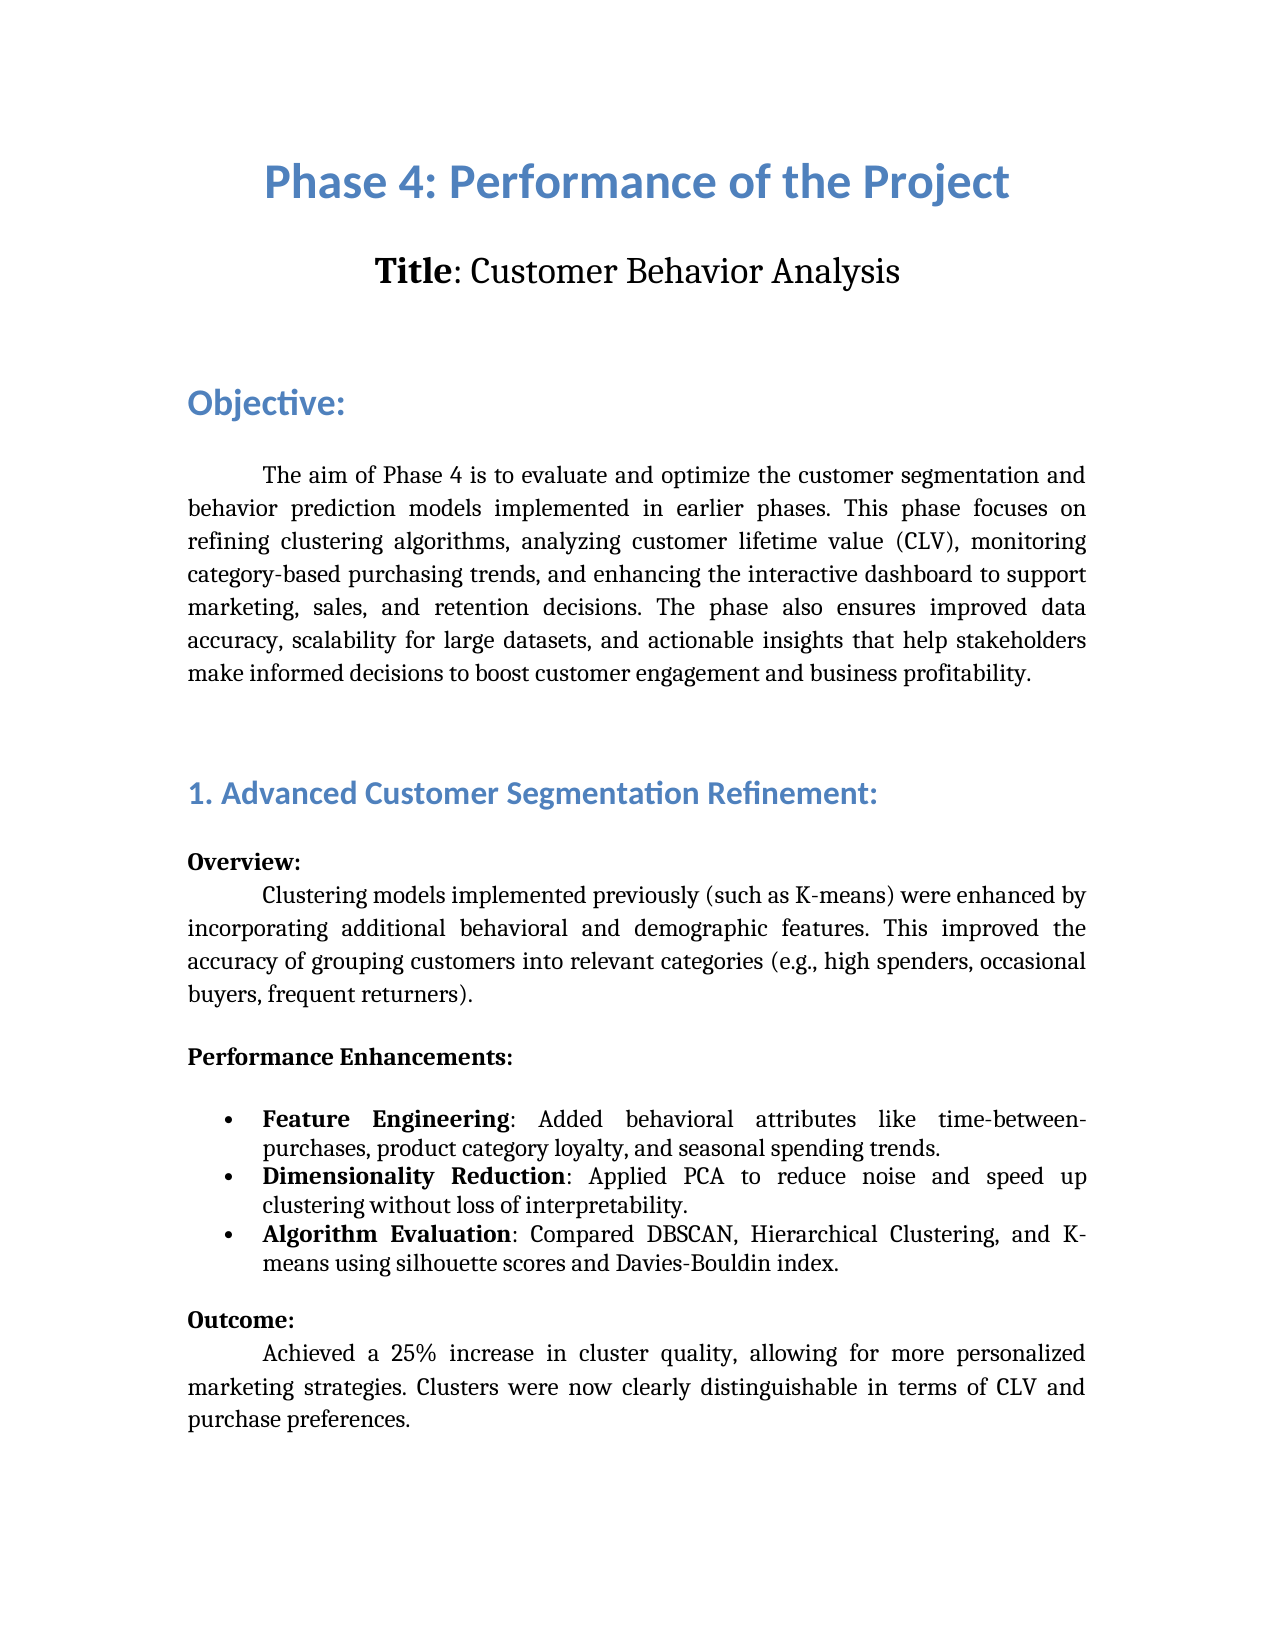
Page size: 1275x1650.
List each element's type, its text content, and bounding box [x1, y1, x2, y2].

text Overview: Clustering models implemented previously (such as K-means) were enhanced by incorporating additional behavioral and demographic features. This improved the accuracy of grouping customers into relevant categories (e.g., high spenders, occasional buyers, frequent returners). [187, 848, 1087, 1009]
subtitle Phase 4: Performance of the Project [187, 150, 1087, 211]
list Feature Engineering: Added behavioral attributes like time-between-purchases, product category loyalty, and seasonal spending trends. [225, 1105, 1087, 1162]
subtitle Objective: [187, 379, 1087, 425]
subtitle 1. Advanced Customer Segmentation Refinement: [187, 772, 1087, 813]
text Performance Enhancements: [187, 1042, 1087, 1071]
list Dimensionality Reduction: Applied PCA to reduce noise and speed up clustering without loss of interpretability. [225, 1162, 1087, 1220]
text The aim of Phase 4 is to evaluate and optimize the customer segmentation and behavior prediction models implemented in earlier phases. This phase focuses on refining clustering algorithms, analyzing customer lifetime value (CLV), monitoring category-based purchasing trends, and enhancing the interactive dashboard to support marketing, sales, and retention decisions. The phase also ensures improved data accuracy, scalability for large datasets, and actionable insights that help stakeholders make informed decisions to boost customer engagement and business profitability. [187, 461, 1087, 688]
text Title: Customer Behavior Analysis [187, 249, 1087, 292]
text Outcome: Achieved a 25% increase in cluster quality, allowing for more personalized marketing strategies. Clusters were now clearly distinguishable in terms of CLV and purchase preferences. [187, 1306, 1087, 1434]
list Algorithm Evaluation: Compared DBSCAN, Hierarchical Clustering, and K-means using silhouette scores and Davies-Bouldin index. [225, 1220, 1087, 1277]
